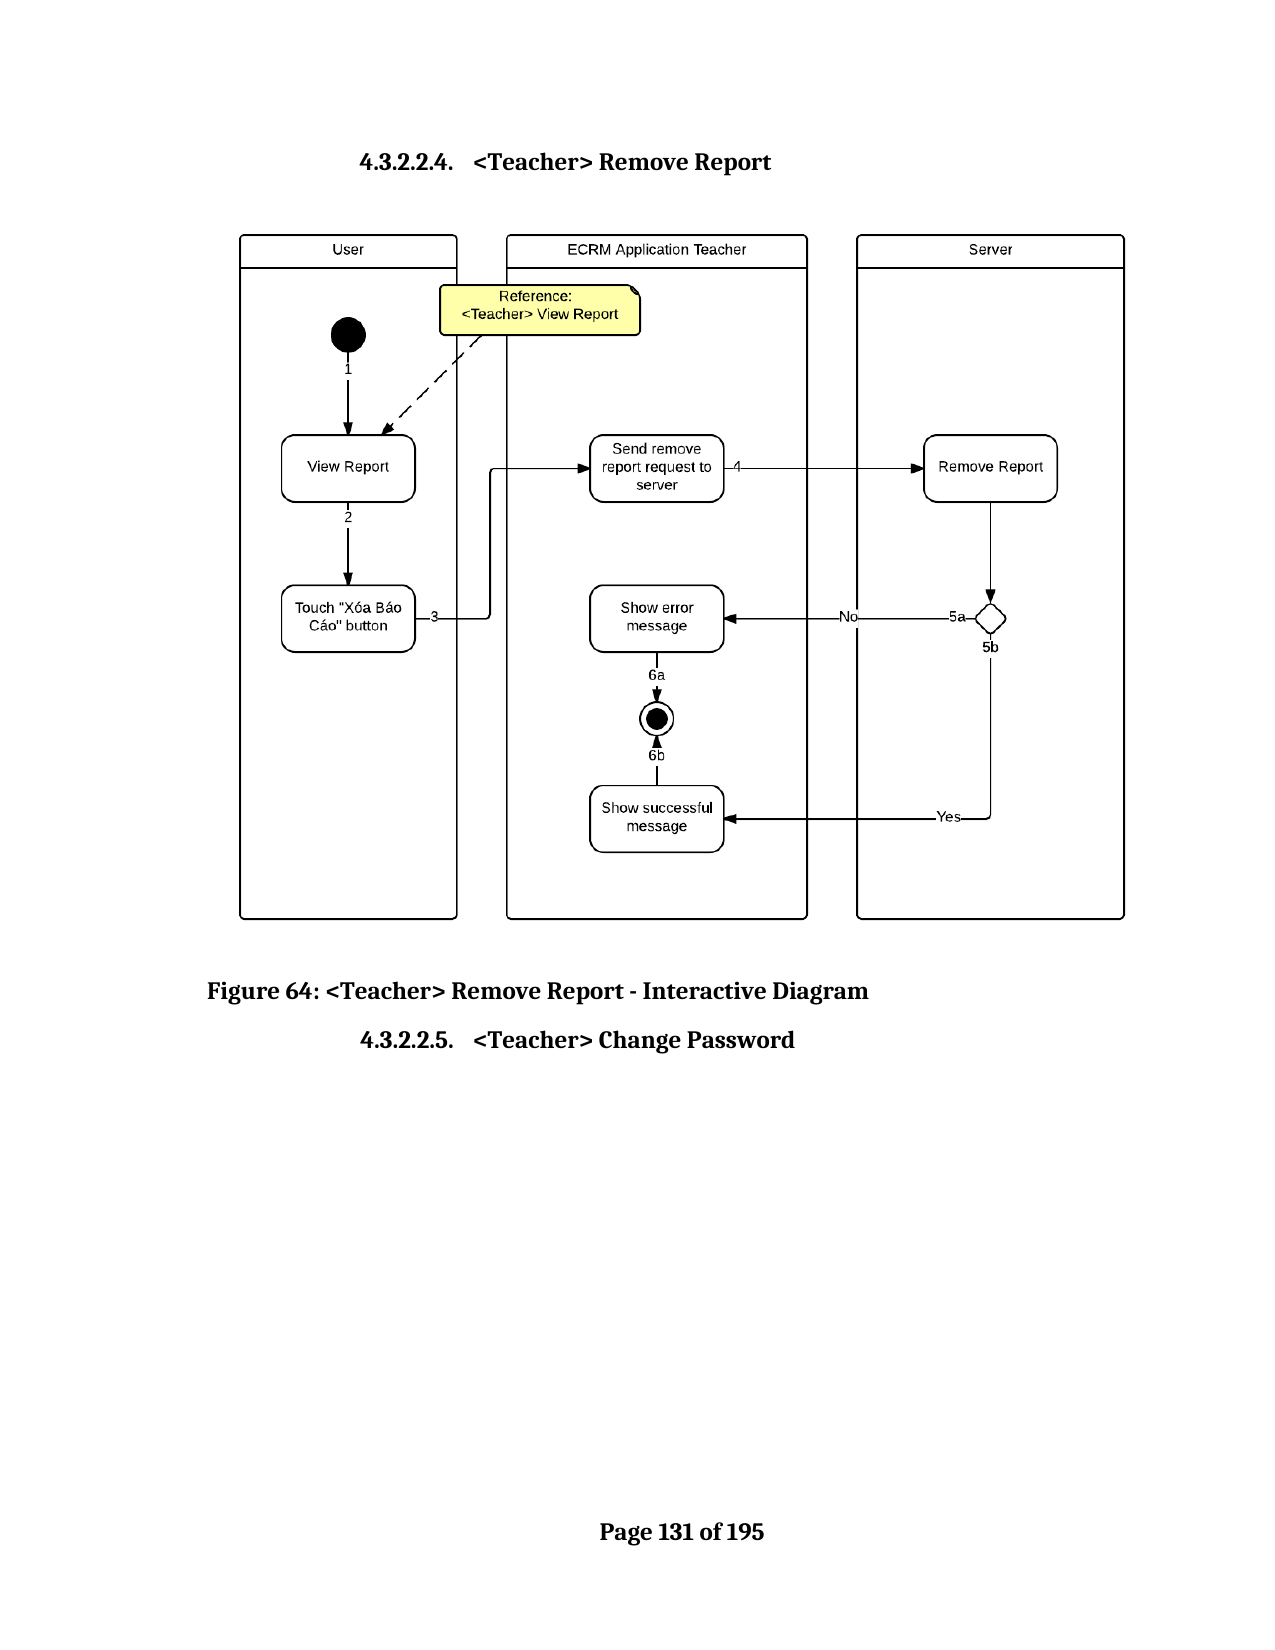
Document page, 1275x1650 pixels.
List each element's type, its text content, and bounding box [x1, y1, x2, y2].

picture [206, 201, 1157, 952]
list <Teacher> Change Password [454, 1026, 1157, 1055]
list <Teacher> Remove Report [454, 148, 1157, 176]
